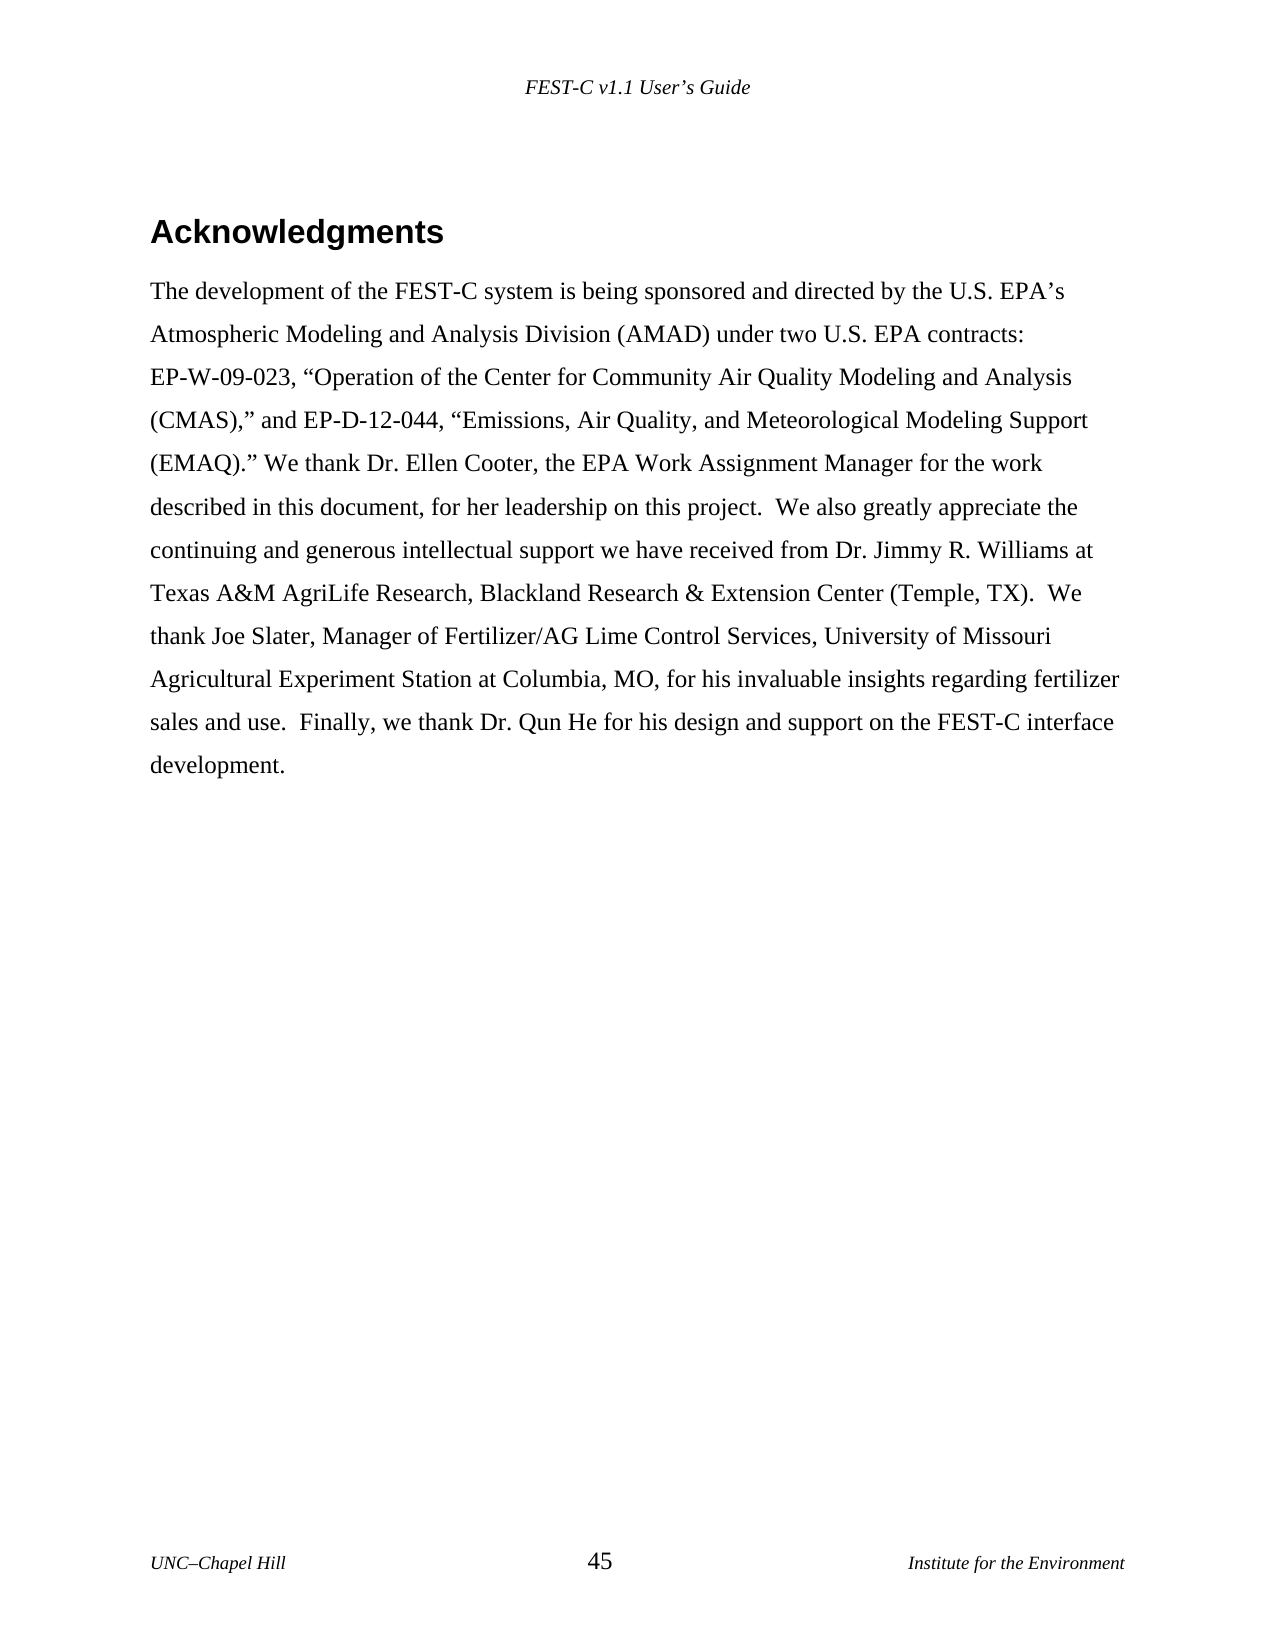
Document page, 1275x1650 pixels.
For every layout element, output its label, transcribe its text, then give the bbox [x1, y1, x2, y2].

subtitle Acknowledgments [150, 212, 1125, 251]
text The development of the FEST-C system is being sponsored and directed by the U.S. EPA’s Atmospheric Modeling and Analysis Division (AMAD) under two U.S. EPA contracts: EP-W-09-023, “Operation of the Center for Community Air Quality Modeling and Analysis (CMAS),” and EP-D-12-044, “Emissions, Air Quality, and Meteorological Modeling Support (EMAQ).” We thank Dr. Ellen Cooter, the EPA Work Assignment Manager for the work described in this document, for her leadership on this project. We also greatly appreciate the continuing and generous intellectual support we have received from Dr. Jimmy R. Williams at Texas A&M AgriLife Research, Blackland Research & Extension Center (Temple, TX). We thank Joe Slater, Manager of Fertilizer/AG Lime Control Services, University of Missouri Agricultural Experiment Station at Columbia, MO, for his invaluable insights regarding fertilizer sales and use. Finally, we thank Dr. Qun He for his design and support on the FEST-C interface development. [150, 276, 1125, 779]
